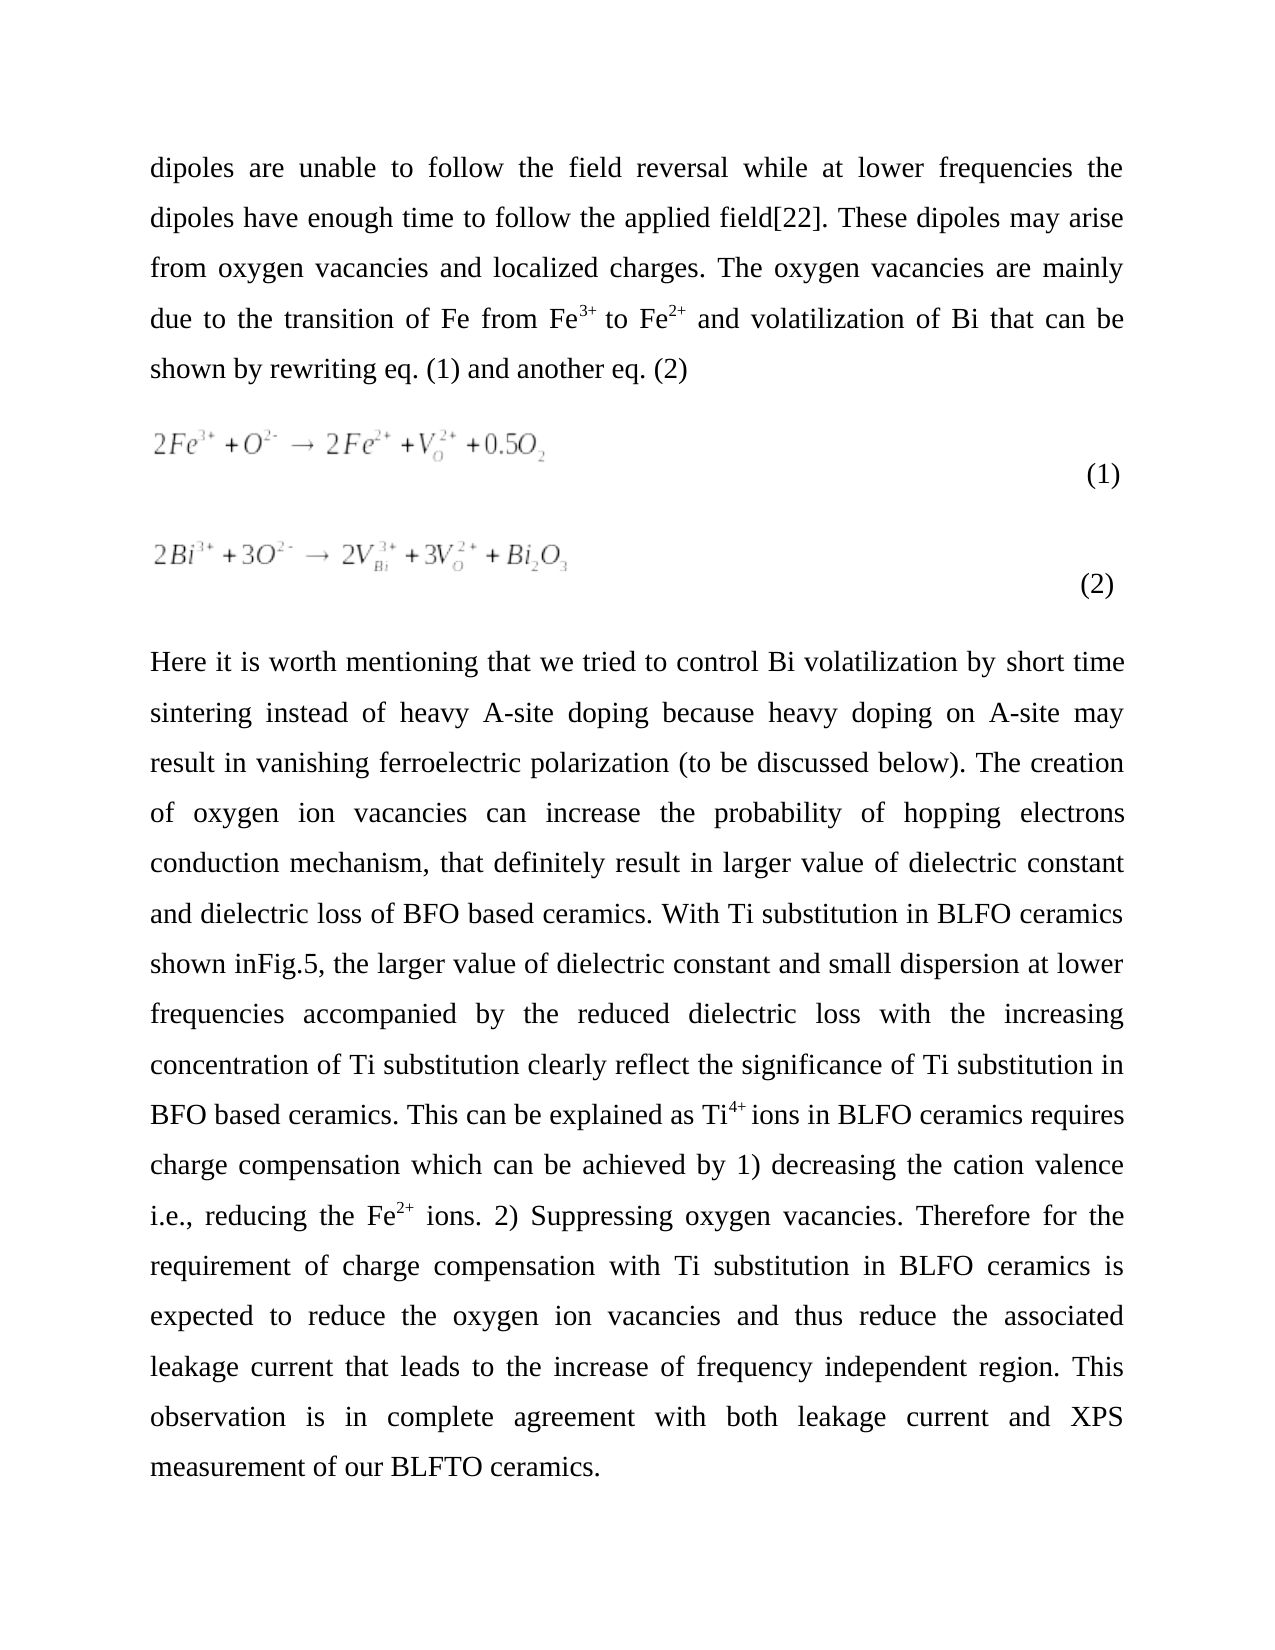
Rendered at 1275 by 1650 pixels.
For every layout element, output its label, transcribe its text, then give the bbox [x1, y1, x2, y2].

text Here it is worth mentioning that we tried to control Bi volatilization by short time sintering instead of heavy A-site doping because heavy doping on A-site may result in vanishing ferroelectric polarization (to be discussed below). The creation of oxygen ion vacancies can increase the probability of hopping electrons conduction mechanism, that definitely result in larger value of dielectric constant and dielectric loss of BFO based ceramics. With Ti substitution in BLFO ceramics shown inFig.5, the larger value of dielectric constant and small dispersion at lower frequencies accompanied by the reduced dielectric loss with the increasing concentration of Ti substitution clearly reflect the significance of Ti substitution in BFO based ceramics. This can be explained as Ti4+ ions in BLFO ceramics requires charge compensation which can be achieved by 1) decreasing the cation valence i.e., reducing the Fe2+ ions. 2) Suppressing oxygen vacancies. Therefore for the requirement of charge compensation with Ti substitution in BLFO ceramics is expected to reduce the oxygen ion vacancies and thus reduce the associated leakage current that leads to the increase of frequency independent region. This observation is in complete agreement with both leakage current and XPS measurement of our BLFTO ceramics. [150, 644, 1125, 1483]
text (2) [150, 535, 1125, 599]
text (1) [150, 422, 1125, 490]
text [150, 150, 1125, 385]
